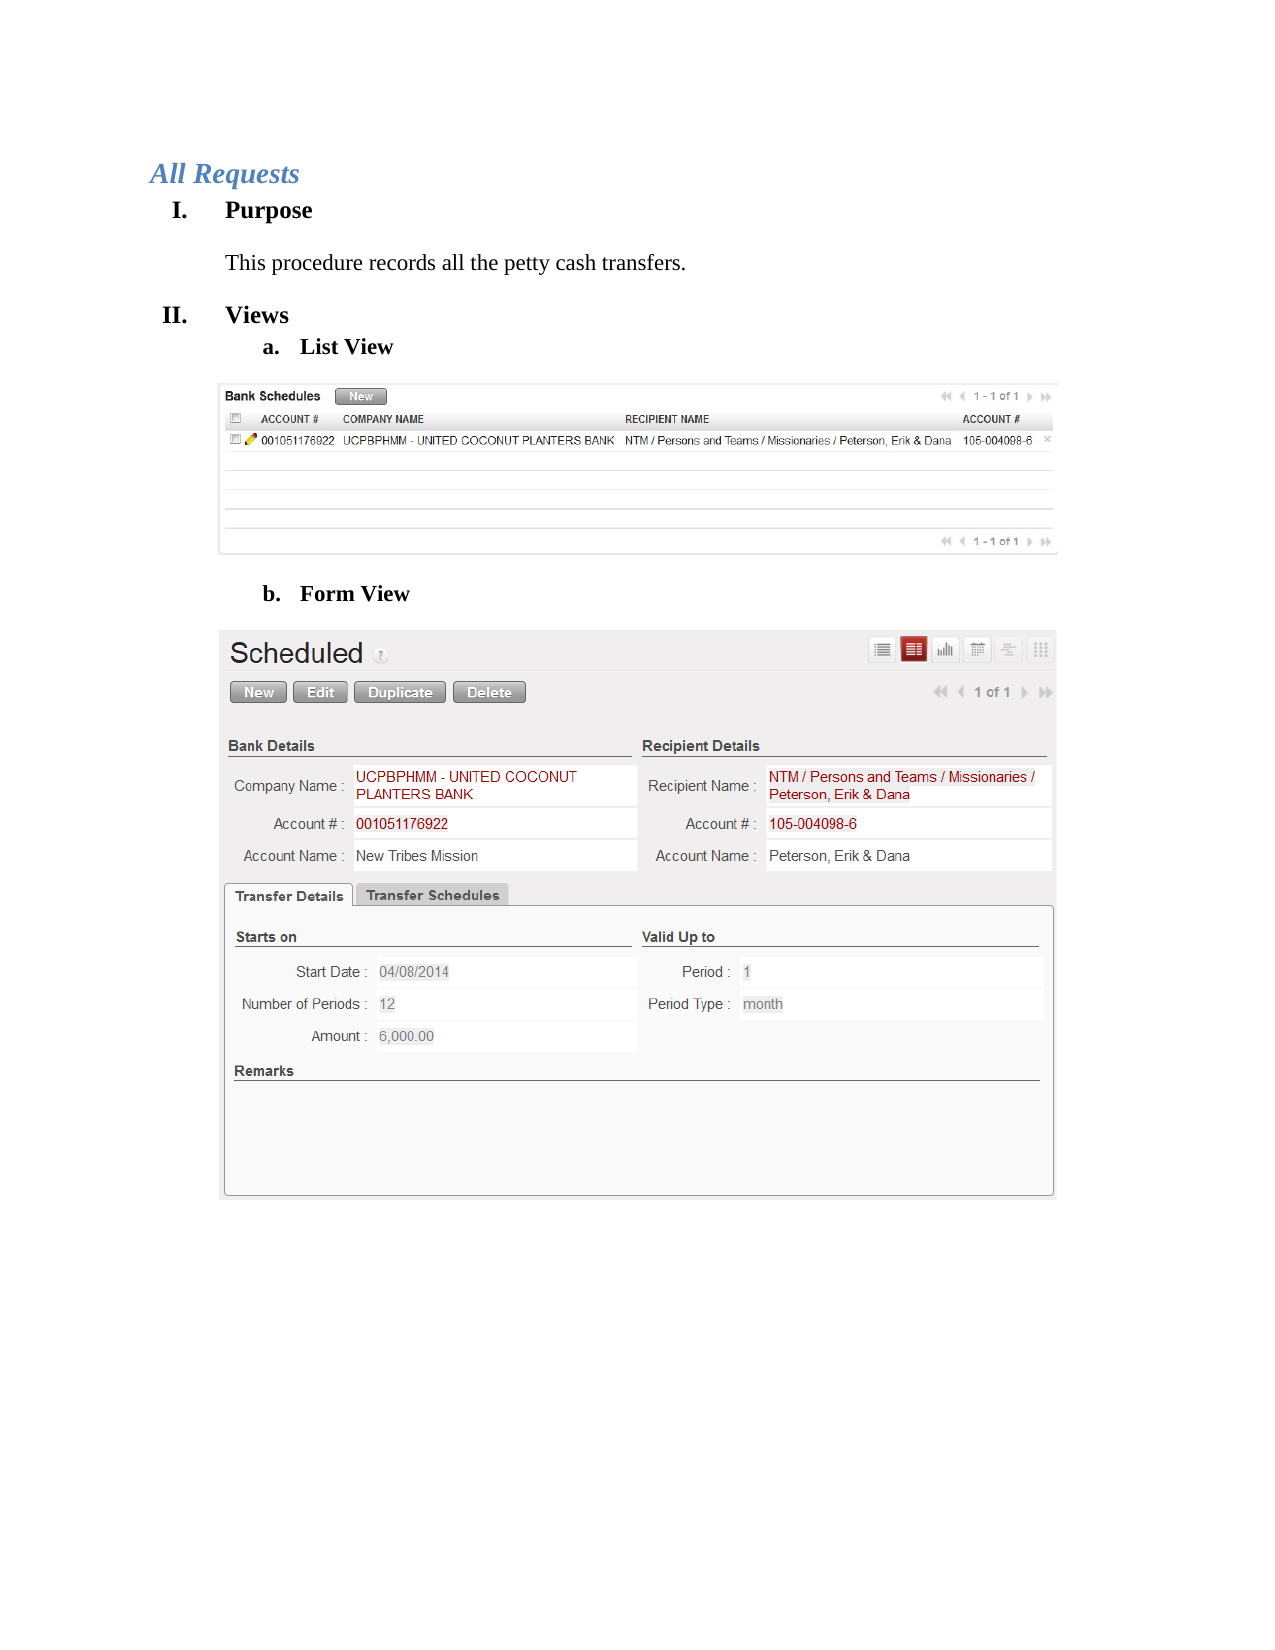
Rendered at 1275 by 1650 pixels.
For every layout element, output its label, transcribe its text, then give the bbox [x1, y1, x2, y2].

list Views [187, 300, 1125, 328]
list Form View [262, 580, 1125, 606]
picture [217, 383, 1058, 555]
list List View [262, 333, 1125, 359]
subtitle All Requests [150, 156, 1125, 190]
picture [218, 630, 1057, 1200]
list Purpose [187, 195, 1125, 223]
text This procedure records all the petty cash transfers. [225, 249, 1125, 275]
